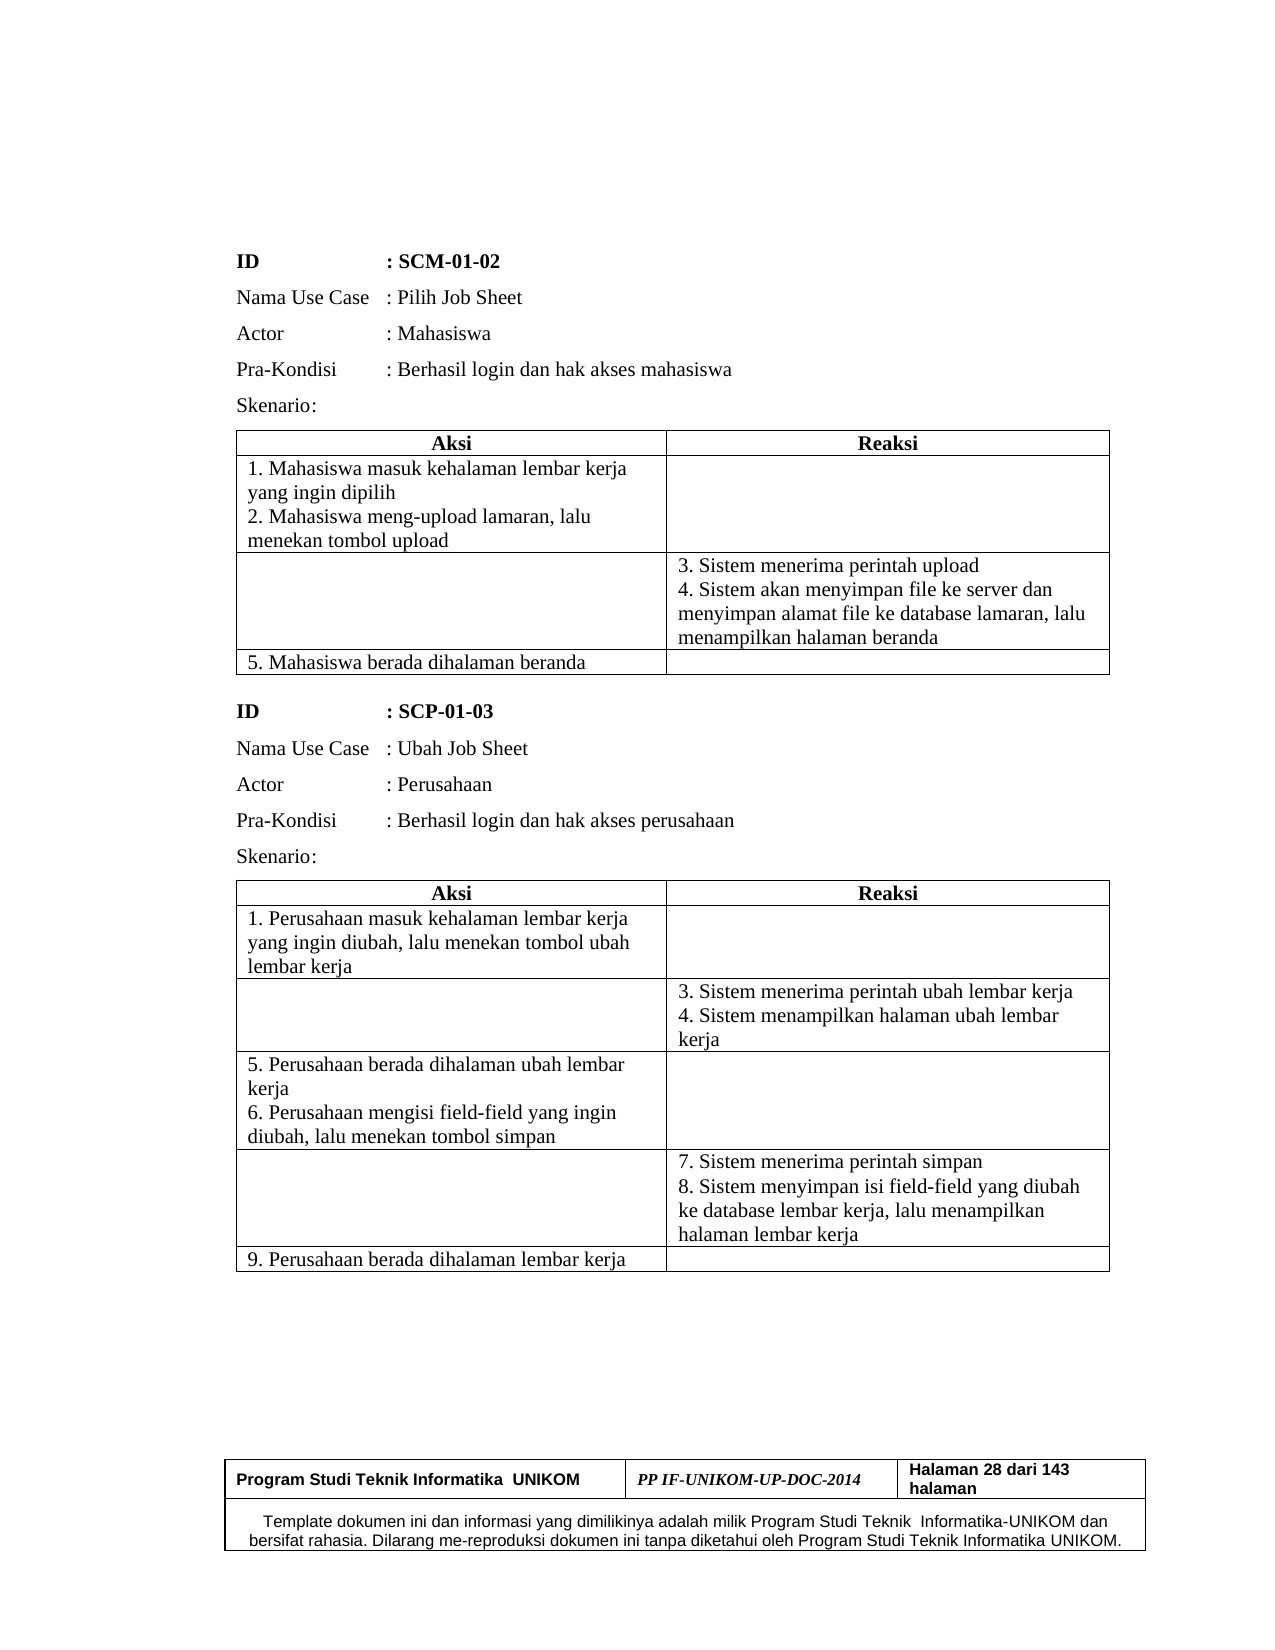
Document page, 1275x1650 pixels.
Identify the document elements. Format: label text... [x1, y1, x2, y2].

text Actor : Mahasiswa [236, 321, 1098, 345]
table_cell 7. Sistem menerima perintah simpan 8. Sistem menyimpan isi field-field yang diubah ke database lembar kerja, lalu menampilkan halaman lembar kerja [667, 1150, 1109, 1246]
table_cell [667, 1052, 1109, 1148]
table_cell [237, 979, 666, 1051]
table_cell [667, 456, 1109, 552]
text Skenario : [236, 843, 1098, 868]
table_cell [237, 553, 666, 649]
table_cell 9. Perusahaan berada dihalaman lembar kerja [237, 1247, 666, 1271]
table_cell 3. Sistem menerima perintah ubah lembar kerja 4. Sistem menampilkan halaman ubah lembar kerja [667, 979, 1109, 1051]
table_cell [667, 906, 1109, 978]
table_header Reaksi [667, 431, 1109, 454]
table_cell [667, 650, 1109, 674]
table_cell [237, 1150, 666, 1246]
table_cell 5. Mahasiswa berada dihalaman beranda [237, 650, 666, 674]
text Nama Use Case : Ubah Job Sheet [236, 735, 1098, 759]
text Actor : Perusahaan [236, 771, 1098, 796]
text Nama Use Case : Pilih Job Sheet [236, 285, 1098, 309]
table_header Aksi [237, 881, 666, 905]
text Skenario : [236, 393, 1098, 417]
text Pra-Kondisi : Berhasil login dan hak akses mahasiswa [236, 357, 1098, 381]
text ID : SCP-01-03 [236, 699, 1098, 723]
table_cell 1. Perusahaan masuk kehalaman lembar kerja yang ingin diubah, lalu menekan tombol ubah lembar kerja [237, 906, 666, 978]
table_cell 3. Sistem menerima perintah upload 4. Sistem akan menyimpan file ke server dan menyimpan alamat file ke database lamaran, lalu menampilkan halaman beranda [667, 553, 1109, 649]
table_header Aksi [237, 431, 666, 454]
table_cell [667, 1247, 1109, 1271]
table_header Reaksi [667, 881, 1109, 905]
text ID : SCM-01-02 [236, 249, 1098, 273]
table_cell 1. Mahasiswa masuk kehalaman lembar kerja yang ingin dipilih 2. Mahasiswa meng-upload lamaran, lalu menekan tombol upload [237, 456, 666, 552]
table_cell 5. Perusahaan berada dihalaman ubah lembar kerja 6. Perusahaan mengisi field-field yang ingin diubah, lalu menekan tombol simpan [237, 1052, 666, 1148]
text Pra-Kondisi : Berhasil login dan hak akses perusahaan [236, 807, 1098, 832]
